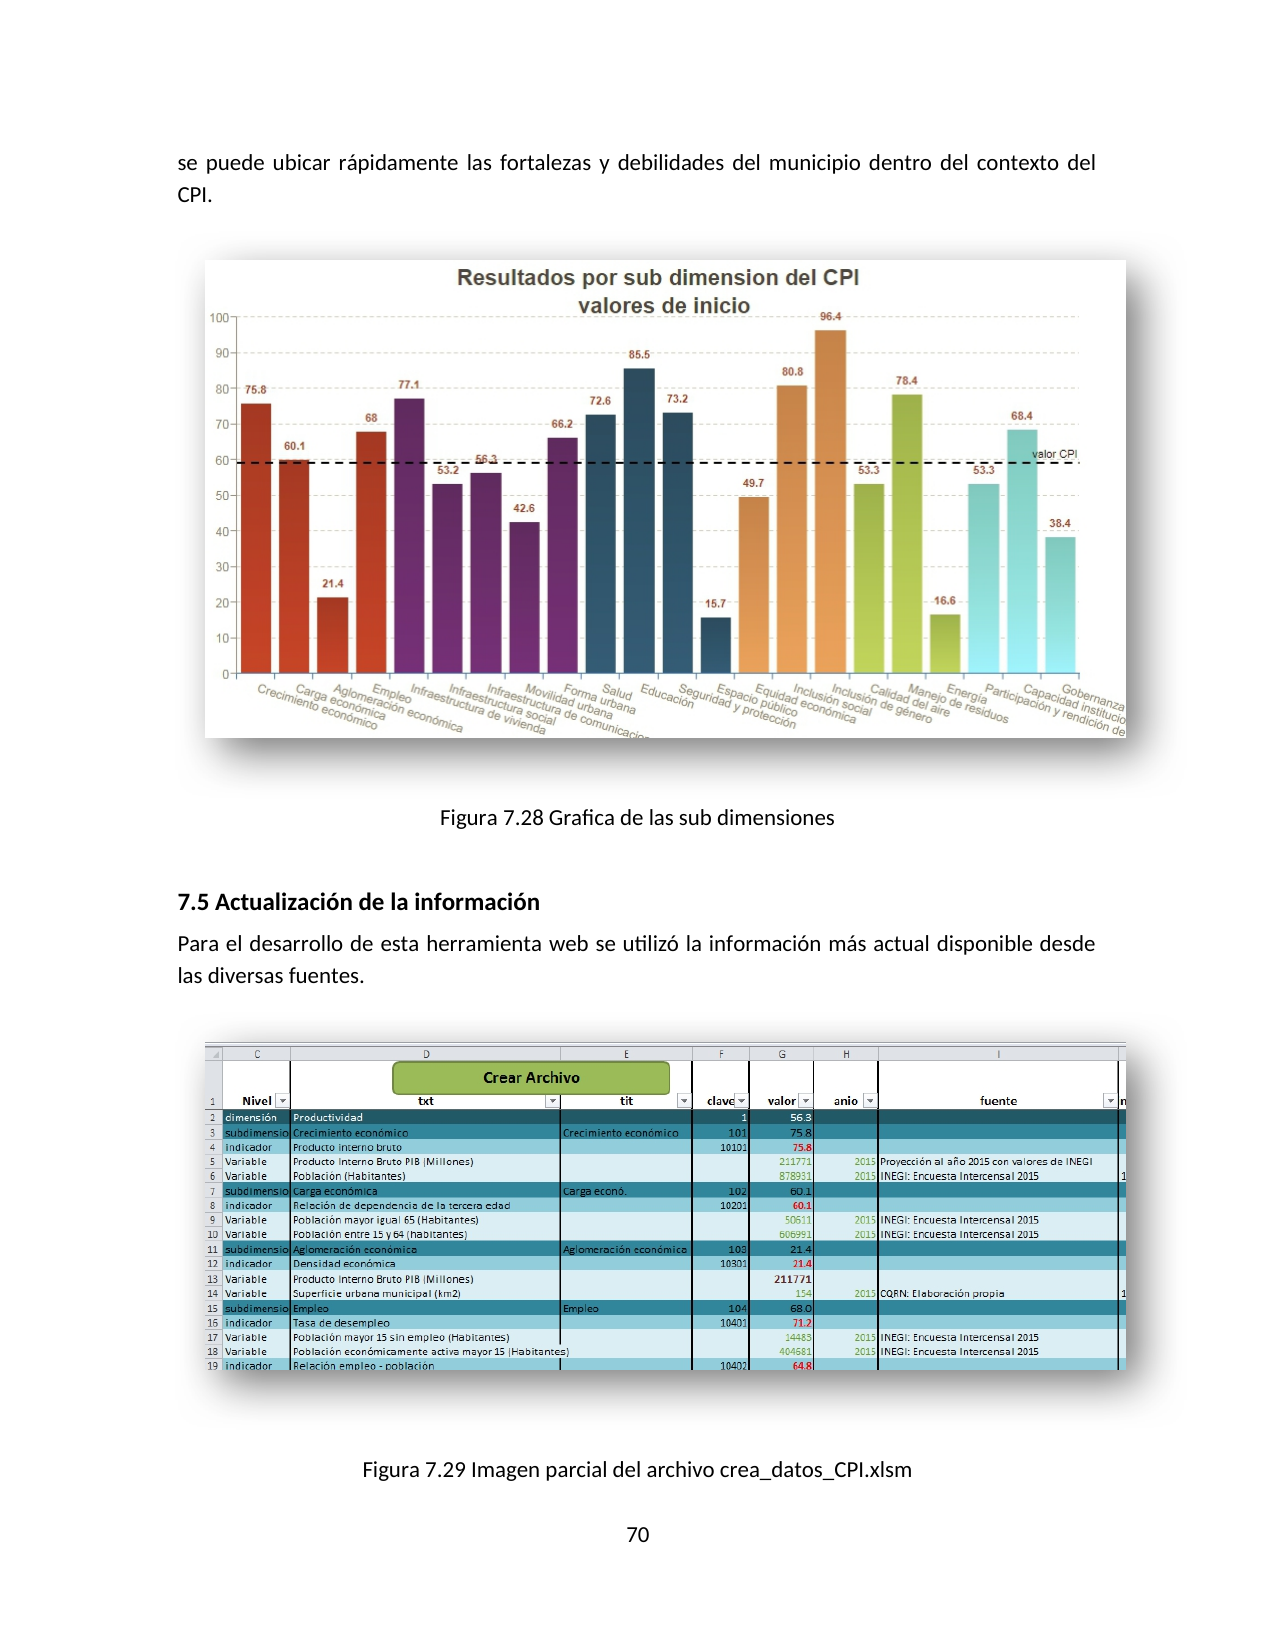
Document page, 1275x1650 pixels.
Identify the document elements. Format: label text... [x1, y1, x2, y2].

picture [205, 260, 1126, 738]
picture [205, 1042, 1126, 1370]
subtitle Actualización de la información [177, 886, 1098, 917]
text Para el desarrollo de esta herramienta web se utilizó la información más actual disponible desde las diversas fuentes. [177, 929, 1098, 989]
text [177, 148, 1098, 208]
